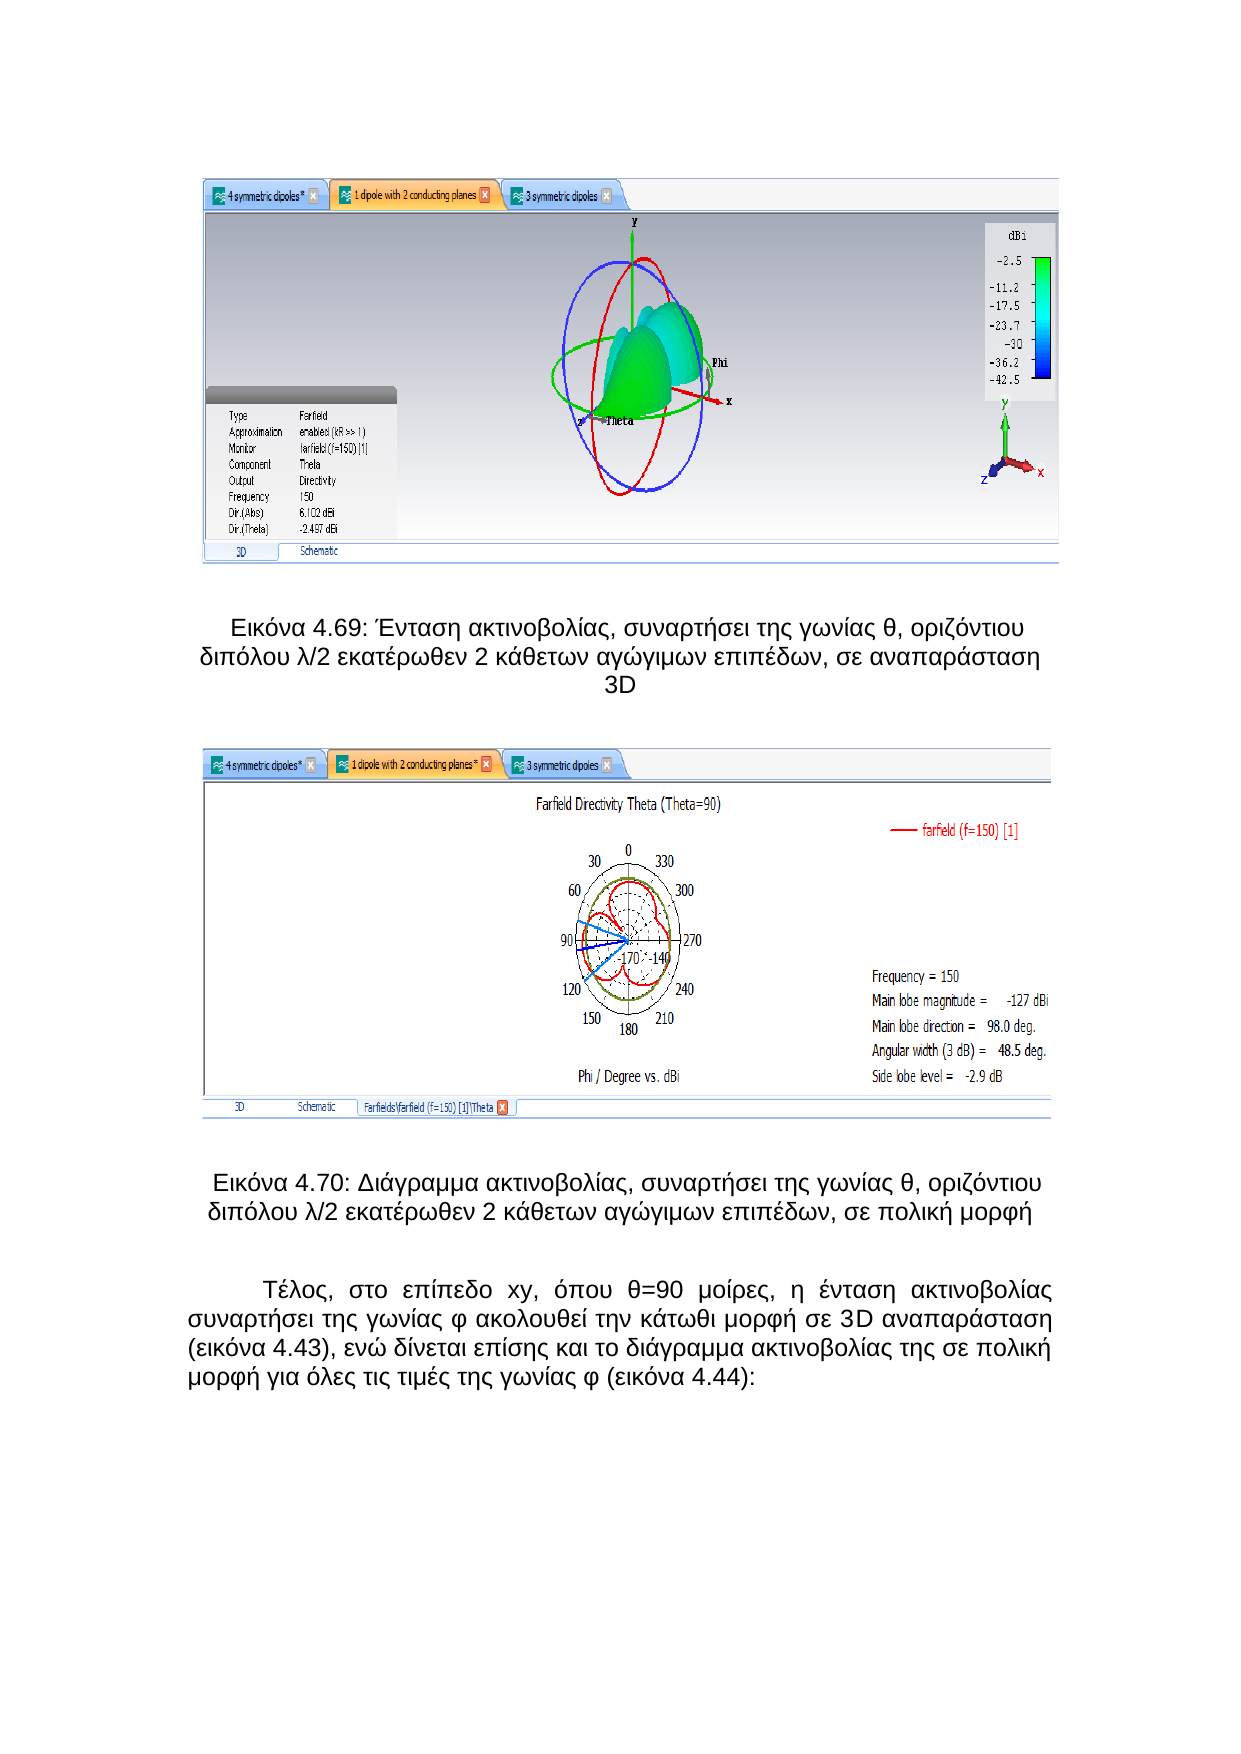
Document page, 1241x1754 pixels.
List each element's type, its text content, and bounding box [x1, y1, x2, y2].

picture [202, 178, 1059, 564]
text Τέλος, στο επίπεδο xy, όπου θ=90 μοίρες, η ένταση ακτινοβολίας συναρτήσει της γωνίας φ ακολουθεί την κάτωθι μορφή σε 3D αναπαράσταση (εικόνα 4.43), ενώ δίνεται επίσης και το διάγραμμα ακτινοβολίας της σε πολική μορφή για όλες τις τιμές της γωνίας φ (εικόνα 4.44): [187, 1275, 1053, 1390]
picture [202, 748, 1051, 1119]
